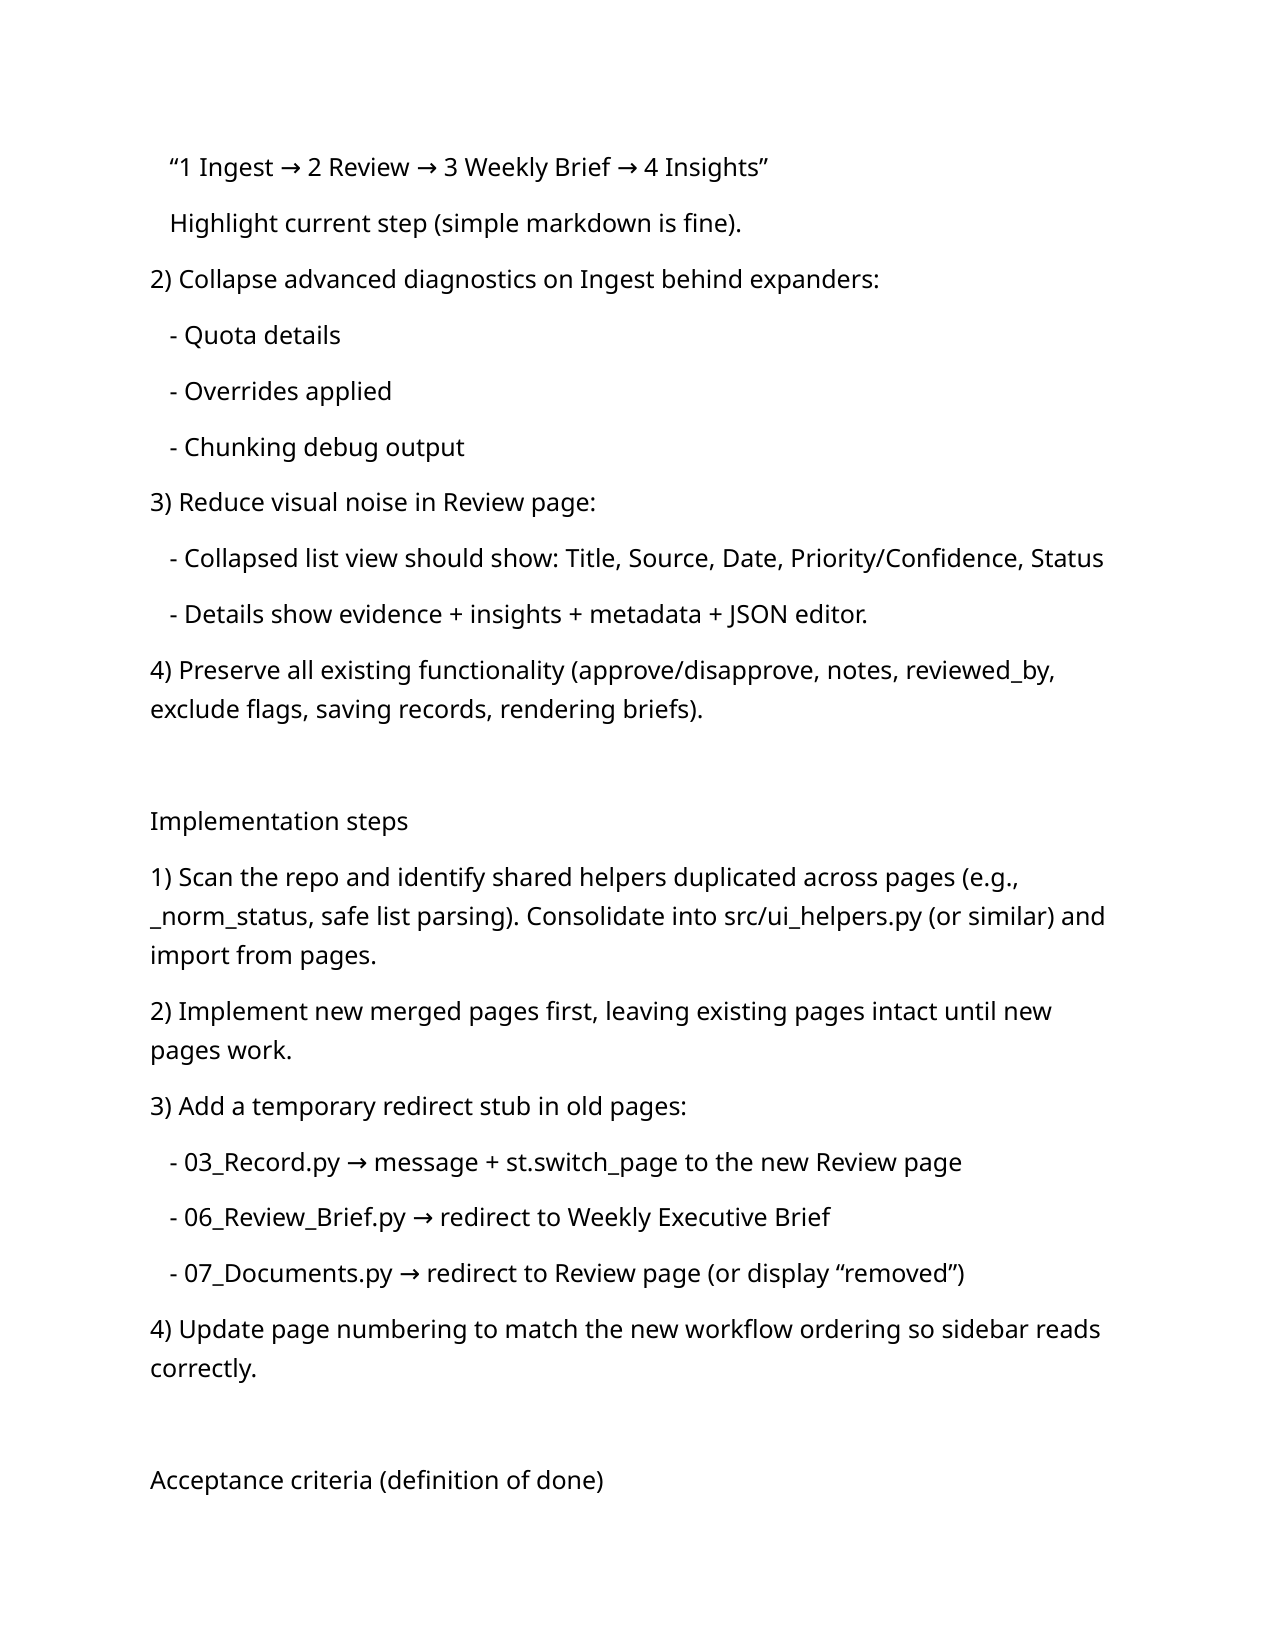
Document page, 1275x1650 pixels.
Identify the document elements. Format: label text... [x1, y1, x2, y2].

text 2) Collapse advanced diagnostics on Ingest behind expanders: [150, 262, 1125, 296]
text - Overrides applied [150, 373, 1125, 407]
text 1) Scan the repo and identify shared helpers duplicated across pages (e.g., _norm_status, safe list parsing). Consolidate into src/ui_helpers.py (or similar) and import from pages. [150, 859, 1125, 972]
text 2) Implement new merged pages first, leaving existing pages intact until new pages work. [150, 993, 1125, 1067]
text 3) Reduce visual noise in Review page: [150, 485, 1125, 519]
text - Quota details [150, 317, 1125, 352]
text 4) Update page numbering to match the new workflow ordering so sidebar reads correctly. [150, 1312, 1125, 1385]
text 3) Add a temporary redirect stub in old pages: [150, 1088, 1125, 1122]
text - 07_Documents.py → redirect to Review page (or display “removed”) [150, 1256, 1125, 1290]
text - Chunking debug output [150, 429, 1125, 463]
text Highlight current step (simple markdown is fine). [150, 206, 1125, 240]
text Implementation steps [150, 803, 1125, 837]
text - 06_Review_Brief.py → redirect to Weekly Executive Brief [150, 1200, 1125, 1234]
text 4) Preserve all existing functionality (approve/disapprove, notes, reviewed_by, exclude flags, saving records, rendering briefs). [150, 652, 1125, 726]
text - Details show evidence + insights + metadata + JSON editor. [150, 597, 1125, 631]
text - Collapsed list view should show: Title, Source, Date, Priority/Confidence, Status [150, 541, 1125, 575]
text Acceptance criteria (definition of done) [150, 1462, 1125, 1497]
text “1 Ingest → 2 Review → 3 Weekly Brief → 4 Insights” [150, 150, 1125, 184]
text - 03_Record.py → message + st.switch_page to the new Review page [150, 1144, 1125, 1178]
